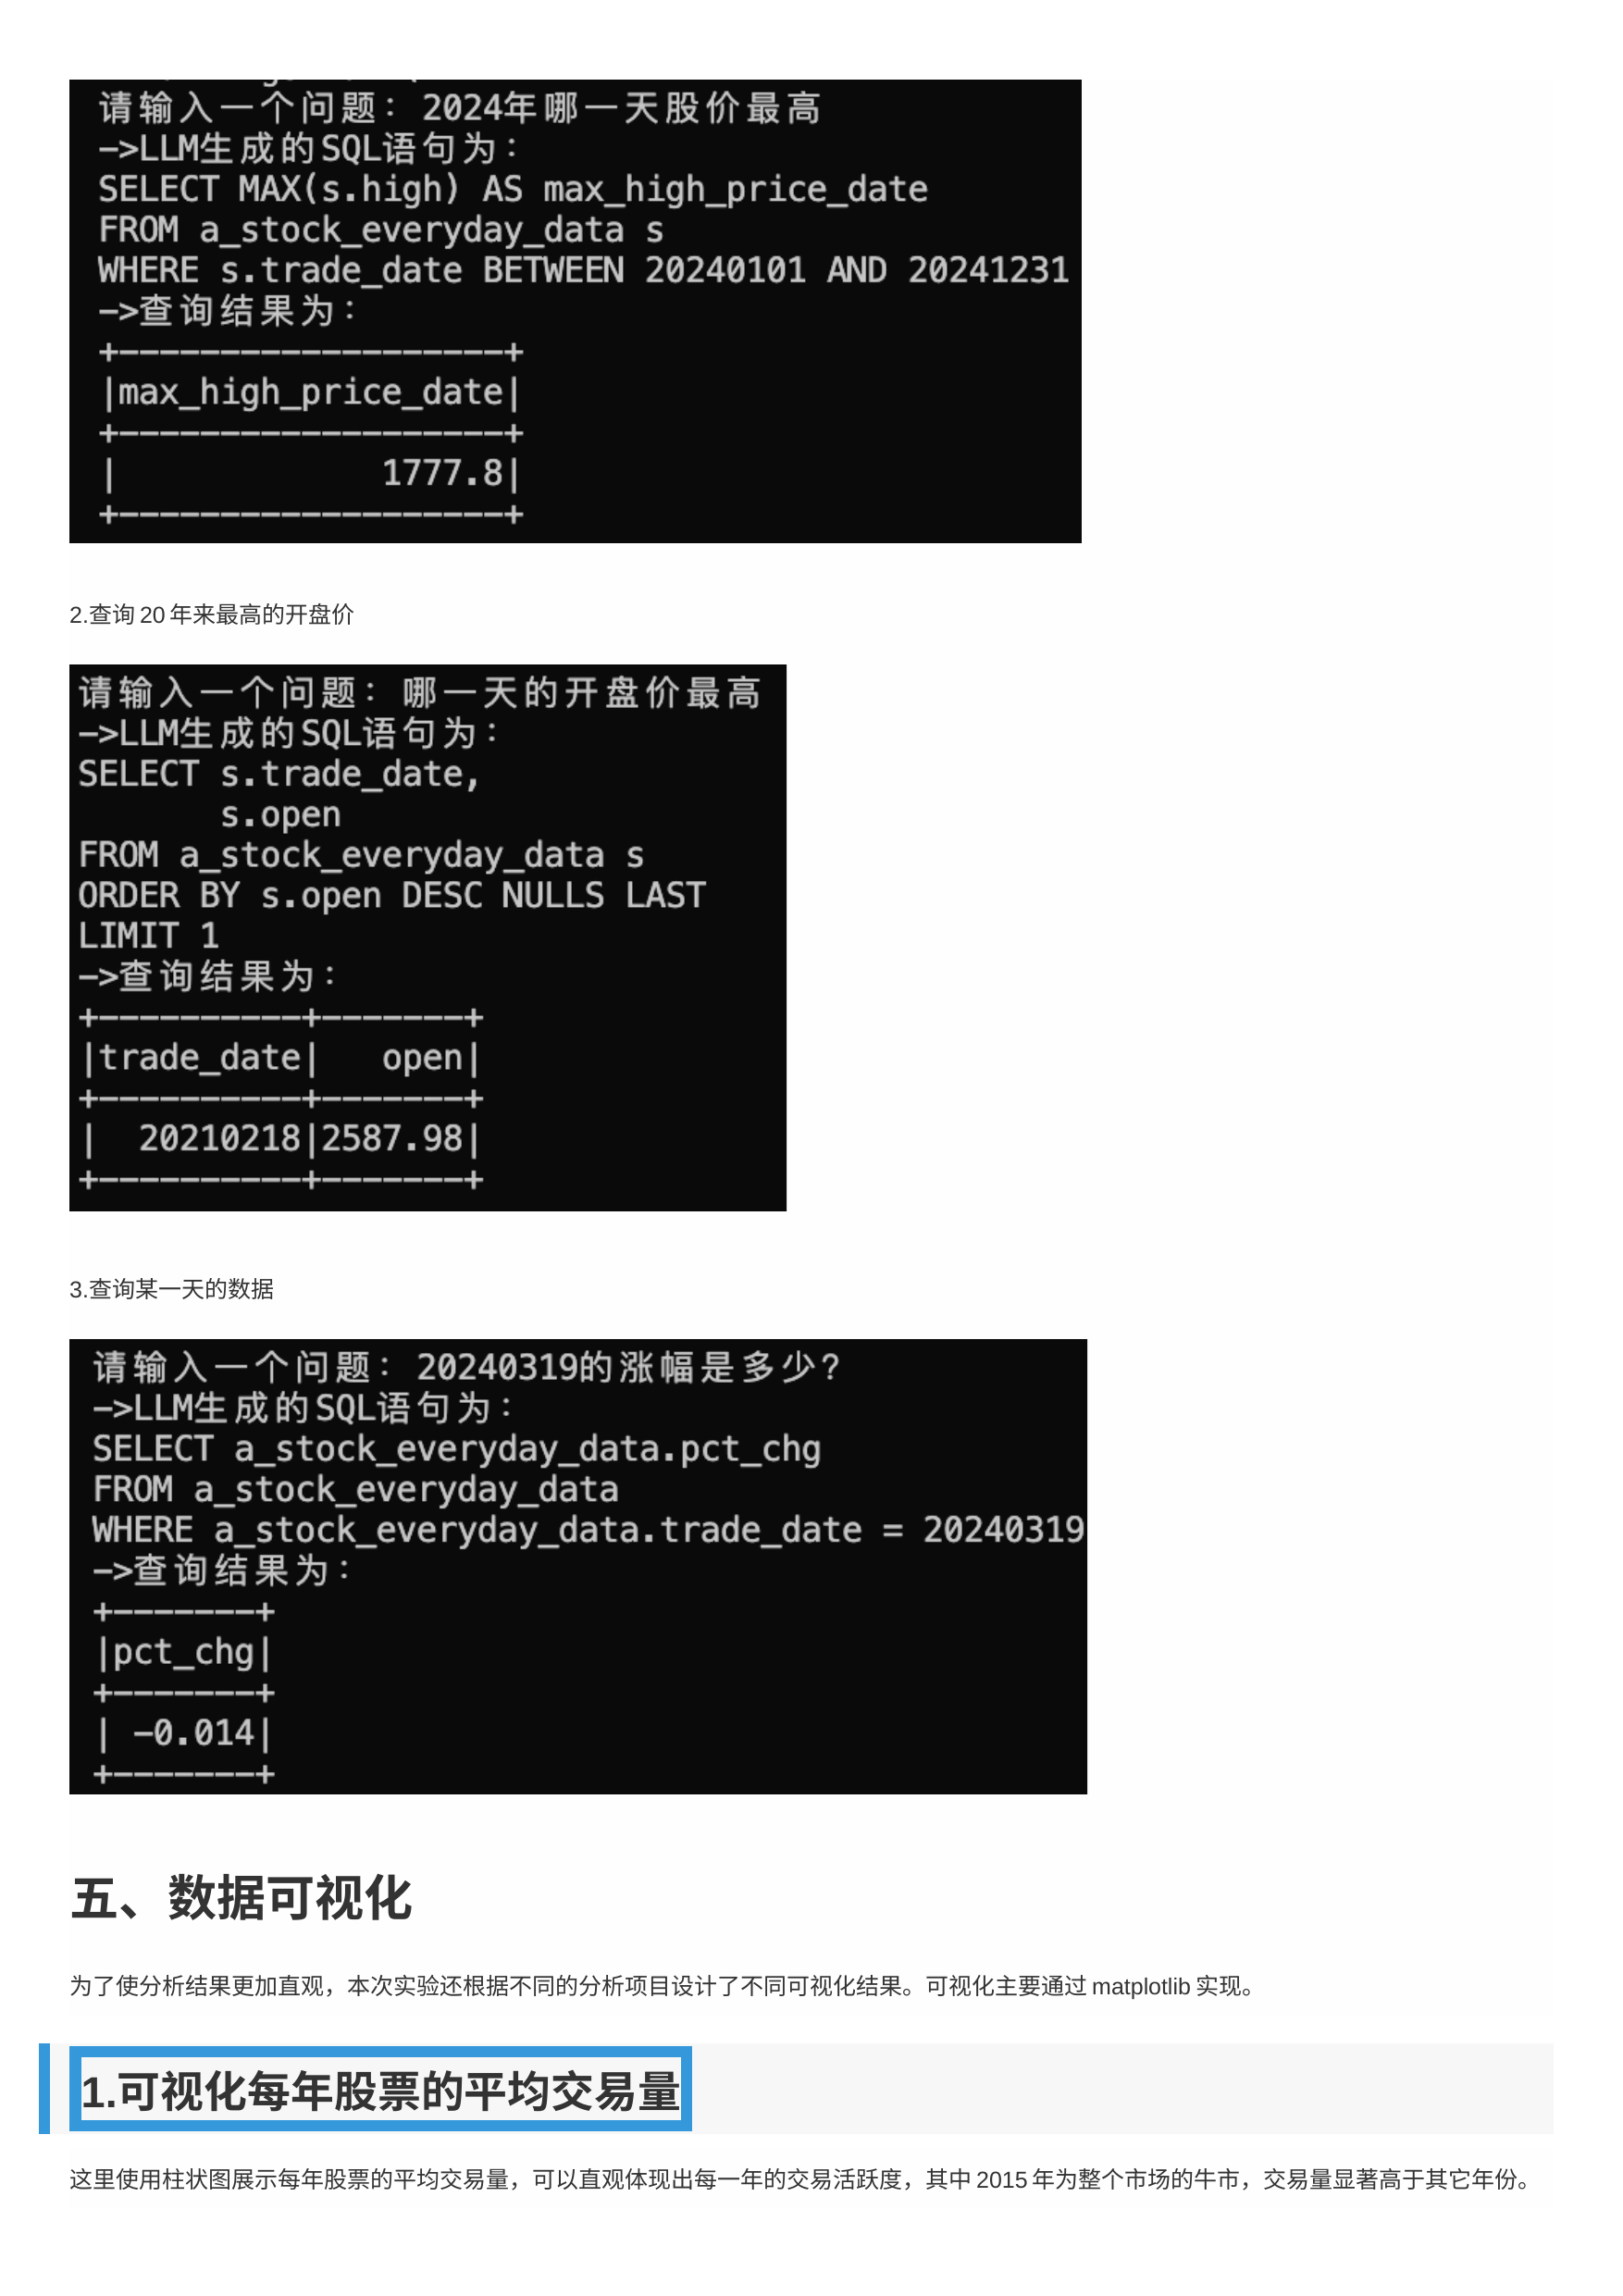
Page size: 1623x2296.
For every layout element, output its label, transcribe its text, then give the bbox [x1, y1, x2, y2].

subtitle 1.可视化每年股票的平均交易量 [50, 2043, 1554, 2134]
picture [69, 1339, 1087, 1794]
text 这里使用柱状图展示每年股票的平均交易量，可以直观体现出每一年的交易活跃度，其中2015年为整个市场的牛市，交易量显著高于其它年份。 [69, 2148, 1554, 2208]
text 为了使分析结果更加直观，本次实验还根据不同的分析项目设计了不同可视化结果。可视化主要通过matplotlib实现。 [69, 1955, 1554, 2015]
picture [69, 664, 787, 1211]
text 3.查询某一天的数据 [69, 1258, 1554, 1318]
text 2.查询20年来最高的开盘价 [69, 583, 1554, 643]
picture [69, 80, 1082, 543]
subtitle 五、数据可视化 [69, 1850, 1554, 1940]
